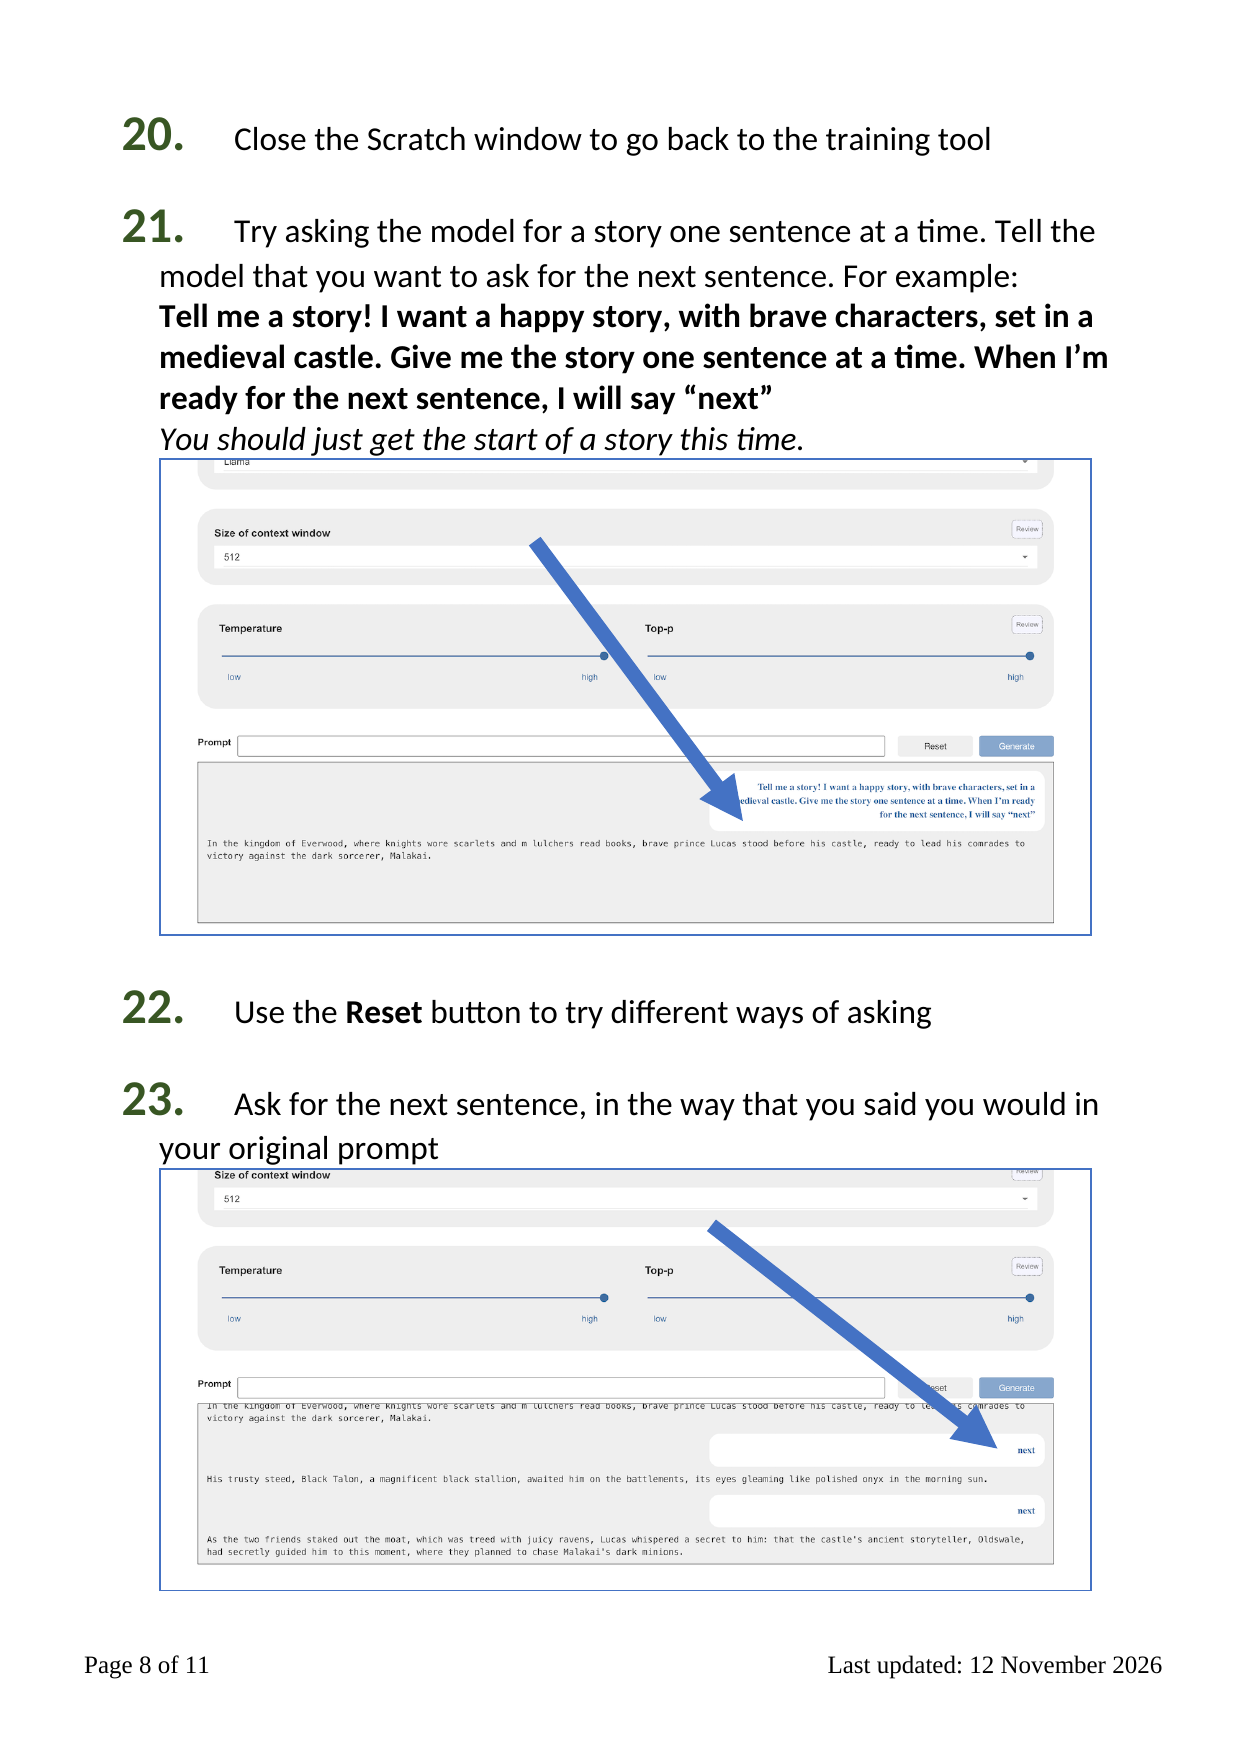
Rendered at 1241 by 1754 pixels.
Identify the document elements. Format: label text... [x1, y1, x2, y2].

picture [161, 1170, 1090, 1590]
list Close the Scratch window to go back to the training tool [121, 102, 1164, 193]
list Use the Reset button to try different ways of asking [121, 975, 1164, 1066]
picture [161, 460, 1090, 934]
